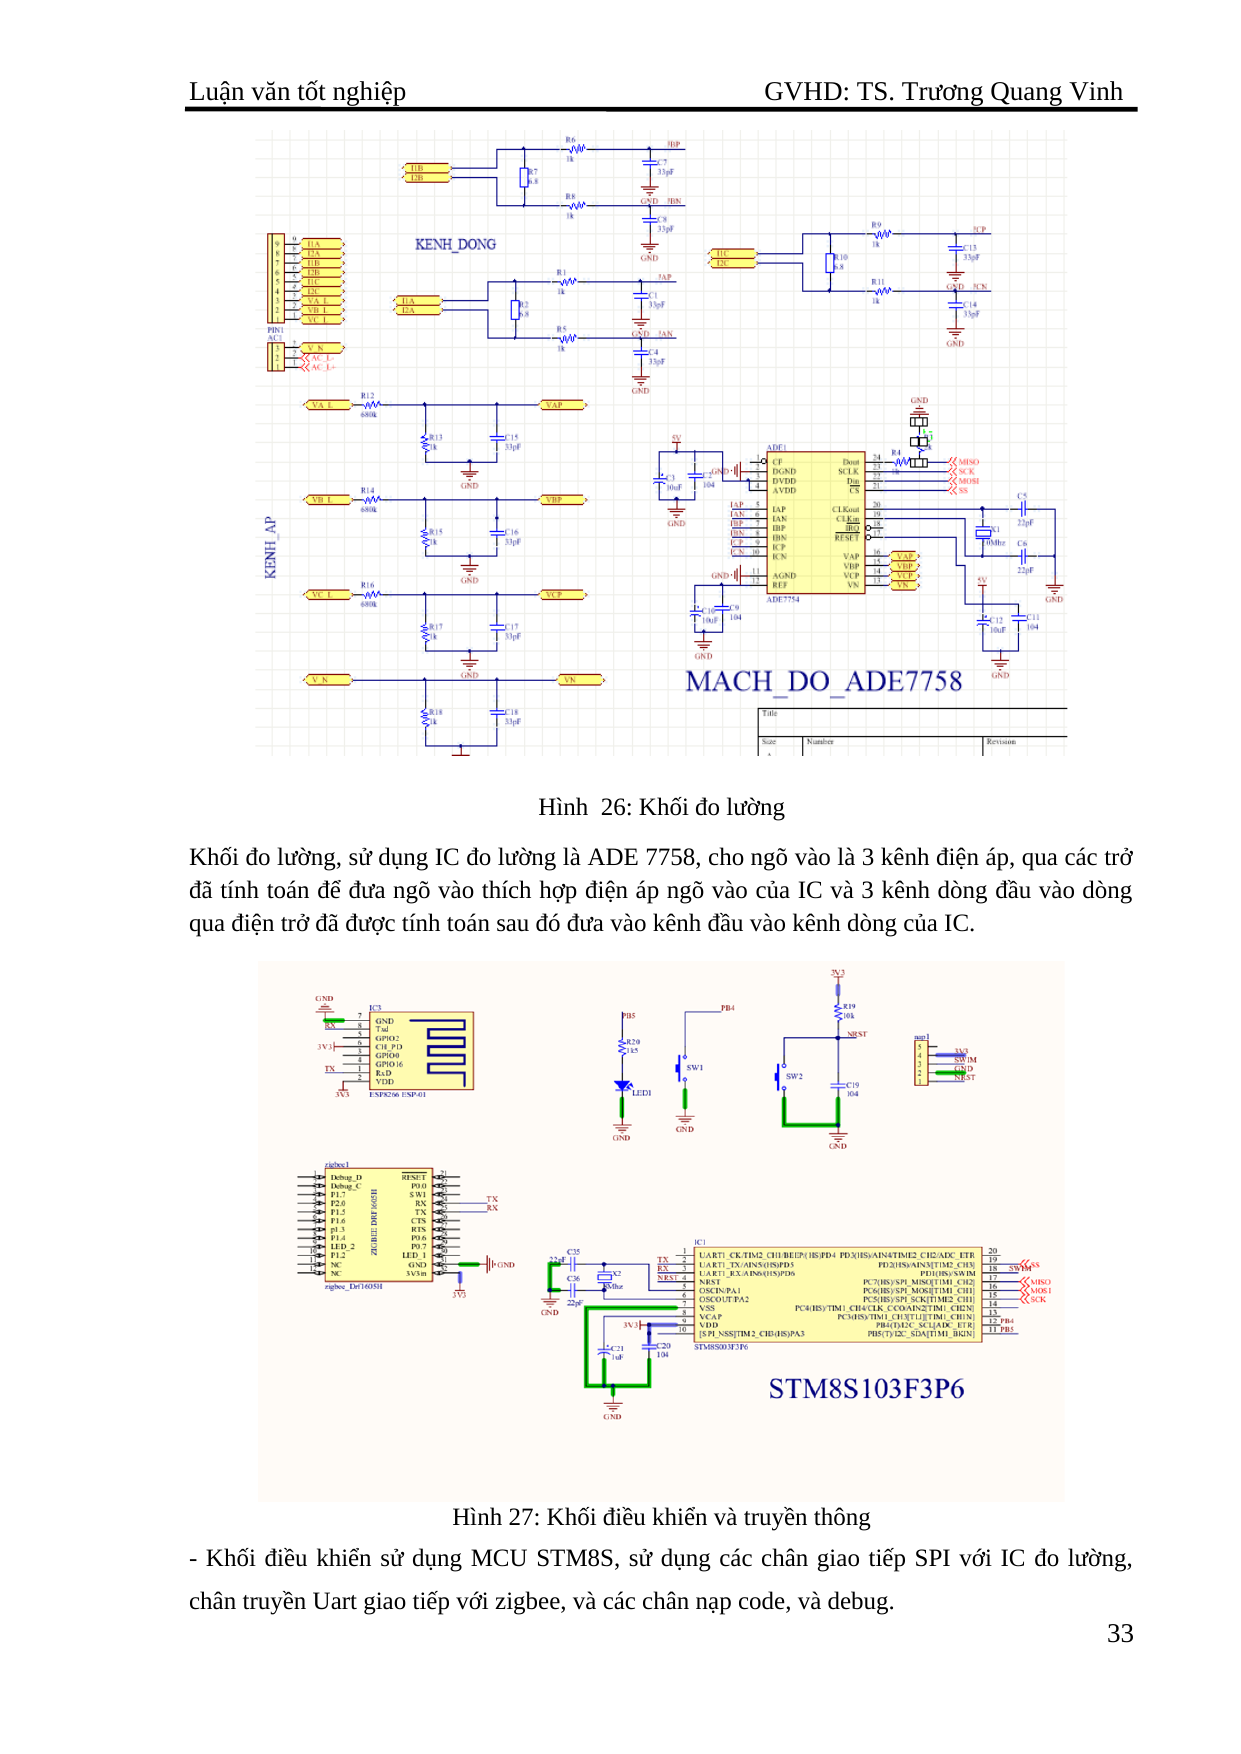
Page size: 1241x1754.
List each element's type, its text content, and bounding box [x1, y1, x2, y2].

text Khối đo lường, sử dụng IC đo lường là ADE 7758, cho ngõ vào là 3 kênh điện áp, qua các trở đã tính toán để đưa ngõ vào thích hợp điện áp ngõ vào của IC và 3 kênh dòng đầu vào dòng qua điện trở đã được tính toán sau đó đưa vào kênh đầu vào kênh dòng của IC. [189, 842, 1134, 937]
picture [258, 961, 1065, 1502]
text Hình 26: Khối đo lường [189, 792, 1134, 821]
text - Khối điều khiển sử dụng MCU STM8S, sử dụng các chân giao tiếp SPI với IC đo lường, chân truyền Uart giao tiếp với zigbee, và các chân nạp code, và debug. [189, 1543, 1134, 1615]
picture [255, 130, 1068, 756]
text Hình 27: Khối điều khiển và truyền thông [189, 1502, 1134, 1531]
